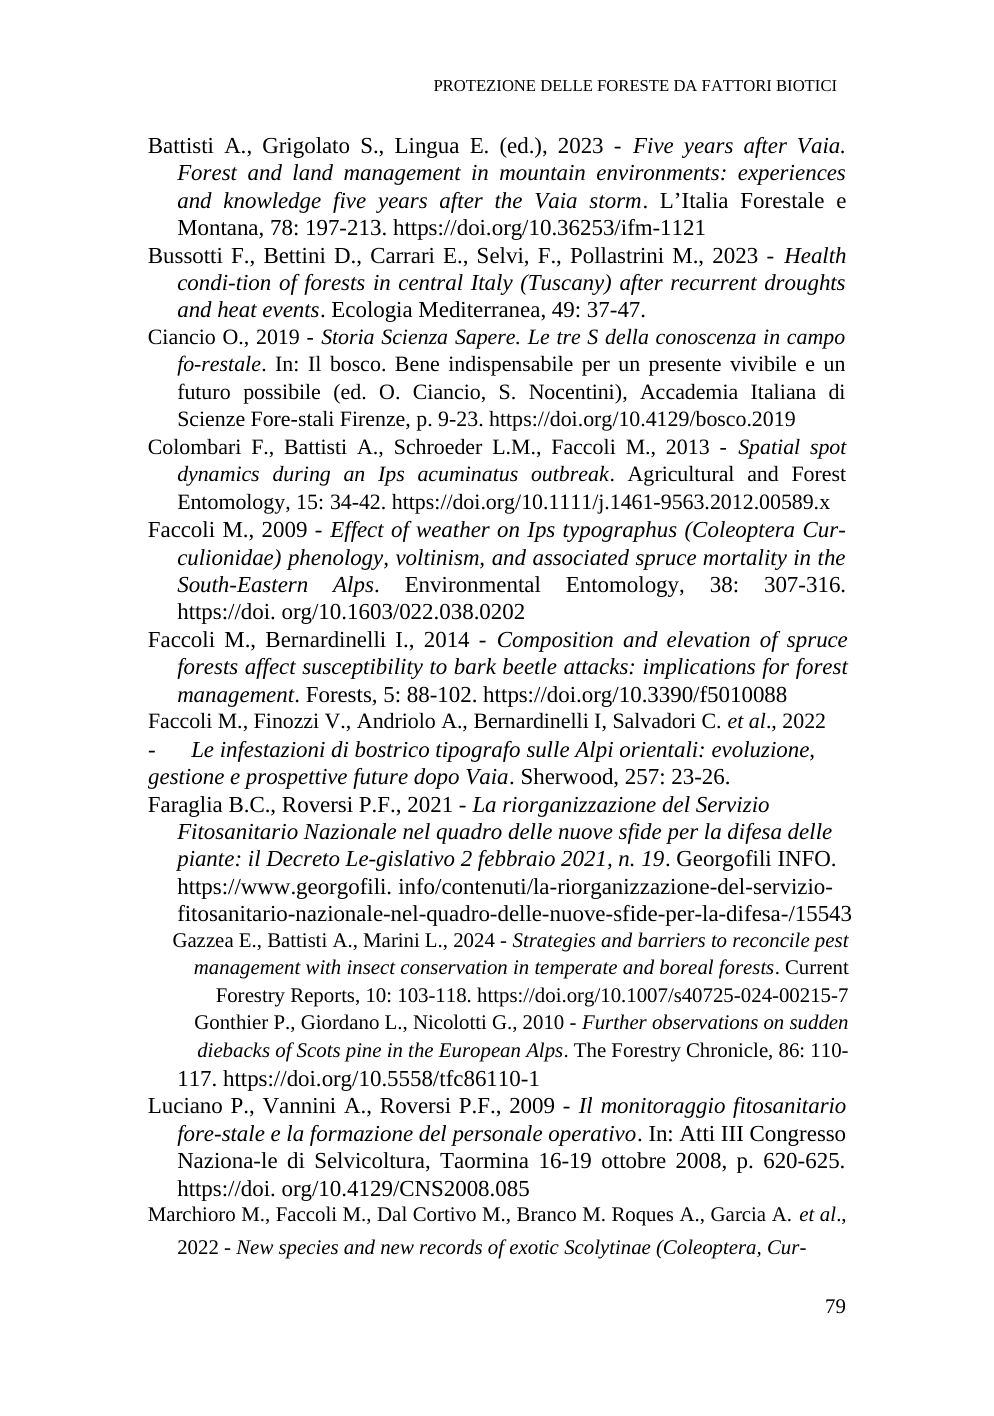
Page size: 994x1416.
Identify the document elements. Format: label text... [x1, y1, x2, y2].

text 117. https://doi.org/10.5558/tfc86110-1 [177, 1065, 857, 1091]
text Bussotti F., Bettini D., Carrari E., Selvi, F., Pollastrini M., 2023 - Health condi-tion of forests in central Italy (Tuscany) after recurrent droughts and heat events. Ecologia Mediterranea, 49: 37-47. [148, 242, 846, 323]
text Battisti A., Grigolato S., Lingua E. (ed.), 2023 - Five years after Vaia. Forest and land management in mountain environments: experiences and knowledge five years after the Vaia storm. L’Italia Forestale e Montana, 78: 197-213. https://doi.org/10.36253/ifm-1121 [148, 132, 846, 241]
text Faccoli M., Finozzi V., Andriolo A., Bernardinelli I, Salvadori C. et al., 2022 [148, 708, 857, 733]
text Faccoli M., Bernardinelli I., 2014 - Composition and elevation of spruce forests affect susceptibility to bark beetle attacks: implications for forest management. Forests, 5: 88-102. https://doi.org/10.3390/f5010088 [148, 626, 848, 707]
text Faccoli M., 2009 - Effect of weather on Ips typographus (Coleoptera Cur-culionidae) phenology, voltinism, and associated spruce mortality in the South-Eastern Alps. Environmental Entomology, 38: 307-316. https://doi. org/10.1603/022.038.0202 [148, 516, 846, 625]
text Marchioro M., Faccoli M., Dal Cortivo M., Branco M. Roques A., Garcia A. et al., 2022 - New species and new records of exotic Scolytinae (Coleoptera, Cur- [148, 1202, 846, 1259]
text 79 [825, 1294, 857, 1318]
list Le infestazioni di bostrico tipografo sulle Alpi orientali: evoluzione, gestione e prospettive future dopo Vaia. Sherwood, 257: 23-26. [148, 736, 857, 789]
text Ciancio O., 2019 - Storia Scienza Sapere. Le tre S della conoscenza in campo fo-restale. In: Il bosco. Bene indispensabile per un presente vivibile e un futuro possibile (ed. O. Ciancio, S. Nocentini), Accademia Italiana di Scienze Fore-stali Firenze, p. 9-23. https://doi.org/10.4129/bosco.2019 [148, 324, 846, 431]
text Gazzea E., Battisti A., Marini L., 2024 - Strategies and barriers to reconcile pest management with insect conservation in temperate and boreal forests. Current Forestry Reports, 10: 103-118. https://doi.org/10.1007/s40725-024-00215-7 Gonthier P., Giordano L., Nicolotti G., 2010 - Further observations on sudden diebacks of Scots pine in the European Alps. The Forestry Chronicle, 86: 110- [148, 928, 848, 1062]
text PROTEZIONE DELLE FORESTE DA FATTORI BIOTICI [433, 75, 857, 94]
text Luciano P., Vannini A., Roversi P.F., 2009 - Il monitoraggio fitosanitario fore-stale e la formazione del personale operativo. In: Atti III Congresso Naziona-le di Selvicoltura, Taormina 16-19 ottobre 2008, p. 620-625. https://doi. org/10.4129/CNS2008.085 [148, 1093, 846, 1201]
text Faraglia B.C., Roversi P.F., 2021 - La riorganizzazione del Servizio Fitosanitario Nazionale nel quadro delle nuove sfide per la difesa delle piante: il Decreto Le-gislativo 2 febbraio 2021, n. 19. Georgofili INFO. https://www.georgofili. info/contenuti/la-riorganizzazione-del-servizio-fitosanitario-nazionale-nel-quadro-delle-nuove-sfide-per-la-difesa-/15543 [148, 791, 857, 927]
text Colombari F., Battisti A., Schroeder L.M., Faccoli M., 2013 - Spatial spot dynamics during an Ips acuminatus outbreak. Agricultural and Forest Entomology, 15: 34-42. https://doi.org/10.1111/j.1461-9563.2012.00589.x [148, 434, 846, 514]
